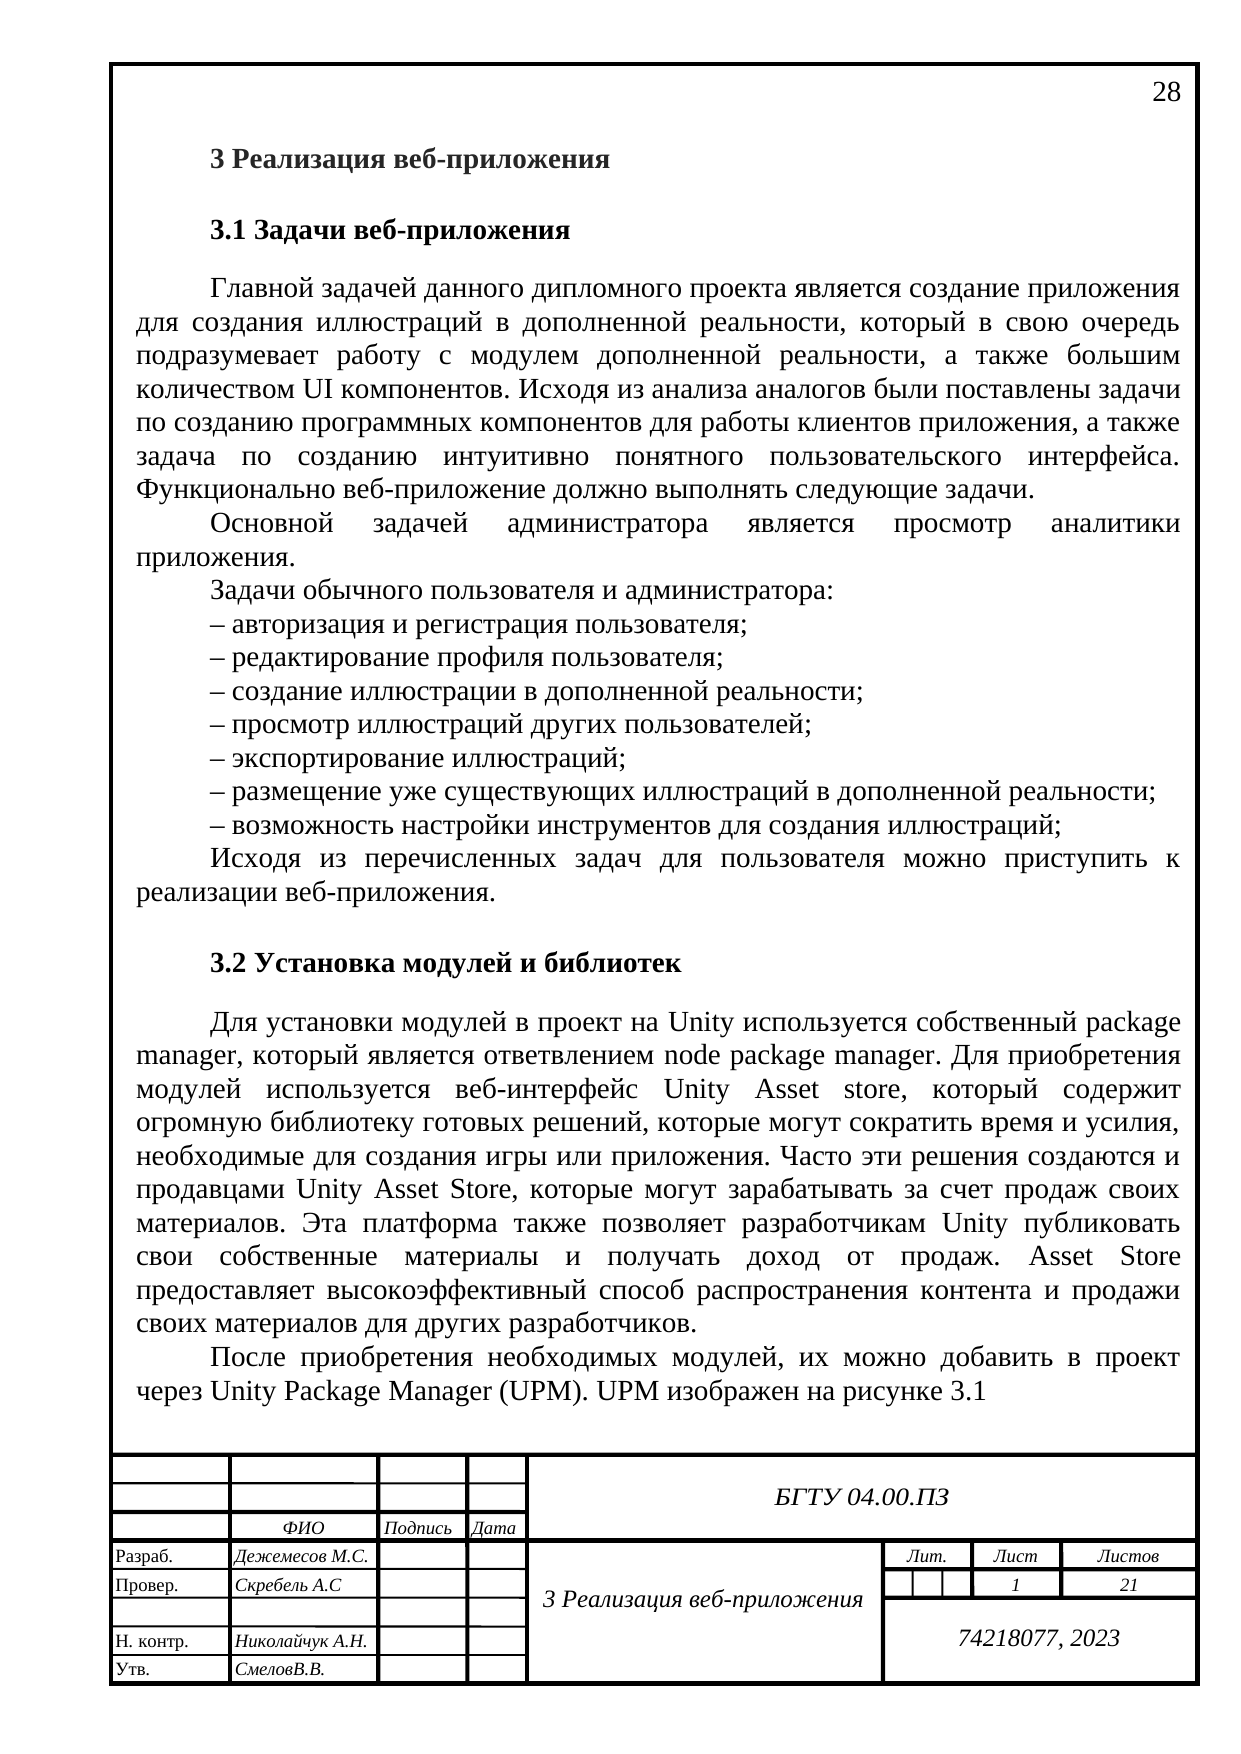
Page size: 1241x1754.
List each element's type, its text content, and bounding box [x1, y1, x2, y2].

text Главной задачей данного дипломного проекта является создание приложения для создания иллюстраций в дополненной реальности, который в свою очередь подразумевает работу с модулем дополненной реальности, а также большим количеством UI компонентов. Исходя из анализа аналогов были поставлены задачи по созданию программных компонентов для работы клиентов приложения, а также задача по созданию интуитивно понятного пользовательского интерфейса. Функционально веб-приложение должно выполнять следующие задачи. [136, 270, 1181, 505]
text 3 Реализация веб-приложения [136, 141, 1181, 174]
text После приобретения необходимых модулей, их можно добавить в проект через Unity Package Manager (UPM). UPM изображен на рисунке 3.1 [136, 1339, 1181, 1406]
list экспортирование иллюстраций; [136, 740, 1181, 773]
text Задачи обычного пользователя и администратора: [210, 572, 1181, 606]
text Для установки модулей в проект на Unity используется собственный package manager, который является ответвлением node package manager. Для приобретения модулей используется веб-интерфейс Unity Asset store, который содержит огромную библиотеку готовых решений, которые могут сократить время и усилия, необходимые для создания игры или приложения. Часто эти решения создаются и продавцами Unity Asset Store, которые могут зарабатывать за счет продаж своих материалов. Эта платформа также позволяет разработчикам Unity публиковать свои собственные материалы и получать доход от продаж. Asset Store предоставляет высокоэффективный способ распространения контента и продажи своих материалов для других разработчиков. [136, 1004, 1181, 1339]
list редактирование профиля пользователя; [136, 639, 1181, 673]
list возможность настройки инструментов для создания иллюстраций; [136, 807, 1181, 841]
text Исходя из перечисленных задач для пользователя можно приступить к реализации веб-приложения. [136, 841, 1181, 908]
list размещение уже существующих иллюстраций в дополненной реальности; [136, 773, 1181, 807]
list авторизация и регистрация пользователя; [136, 606, 1181, 639]
list создание иллюстрации в дополненной реальности; [136, 673, 1181, 706]
text 3.1 Задачи веб-приложения [136, 212, 1181, 245]
text Основной задачей администратора является просмотр аналитики приложения. [136, 505, 1181, 572]
list просмотр иллюстраций других пользователей; [136, 706, 1181, 740]
text 3.2 Установка модулей и библиотек [136, 945, 1181, 979]
